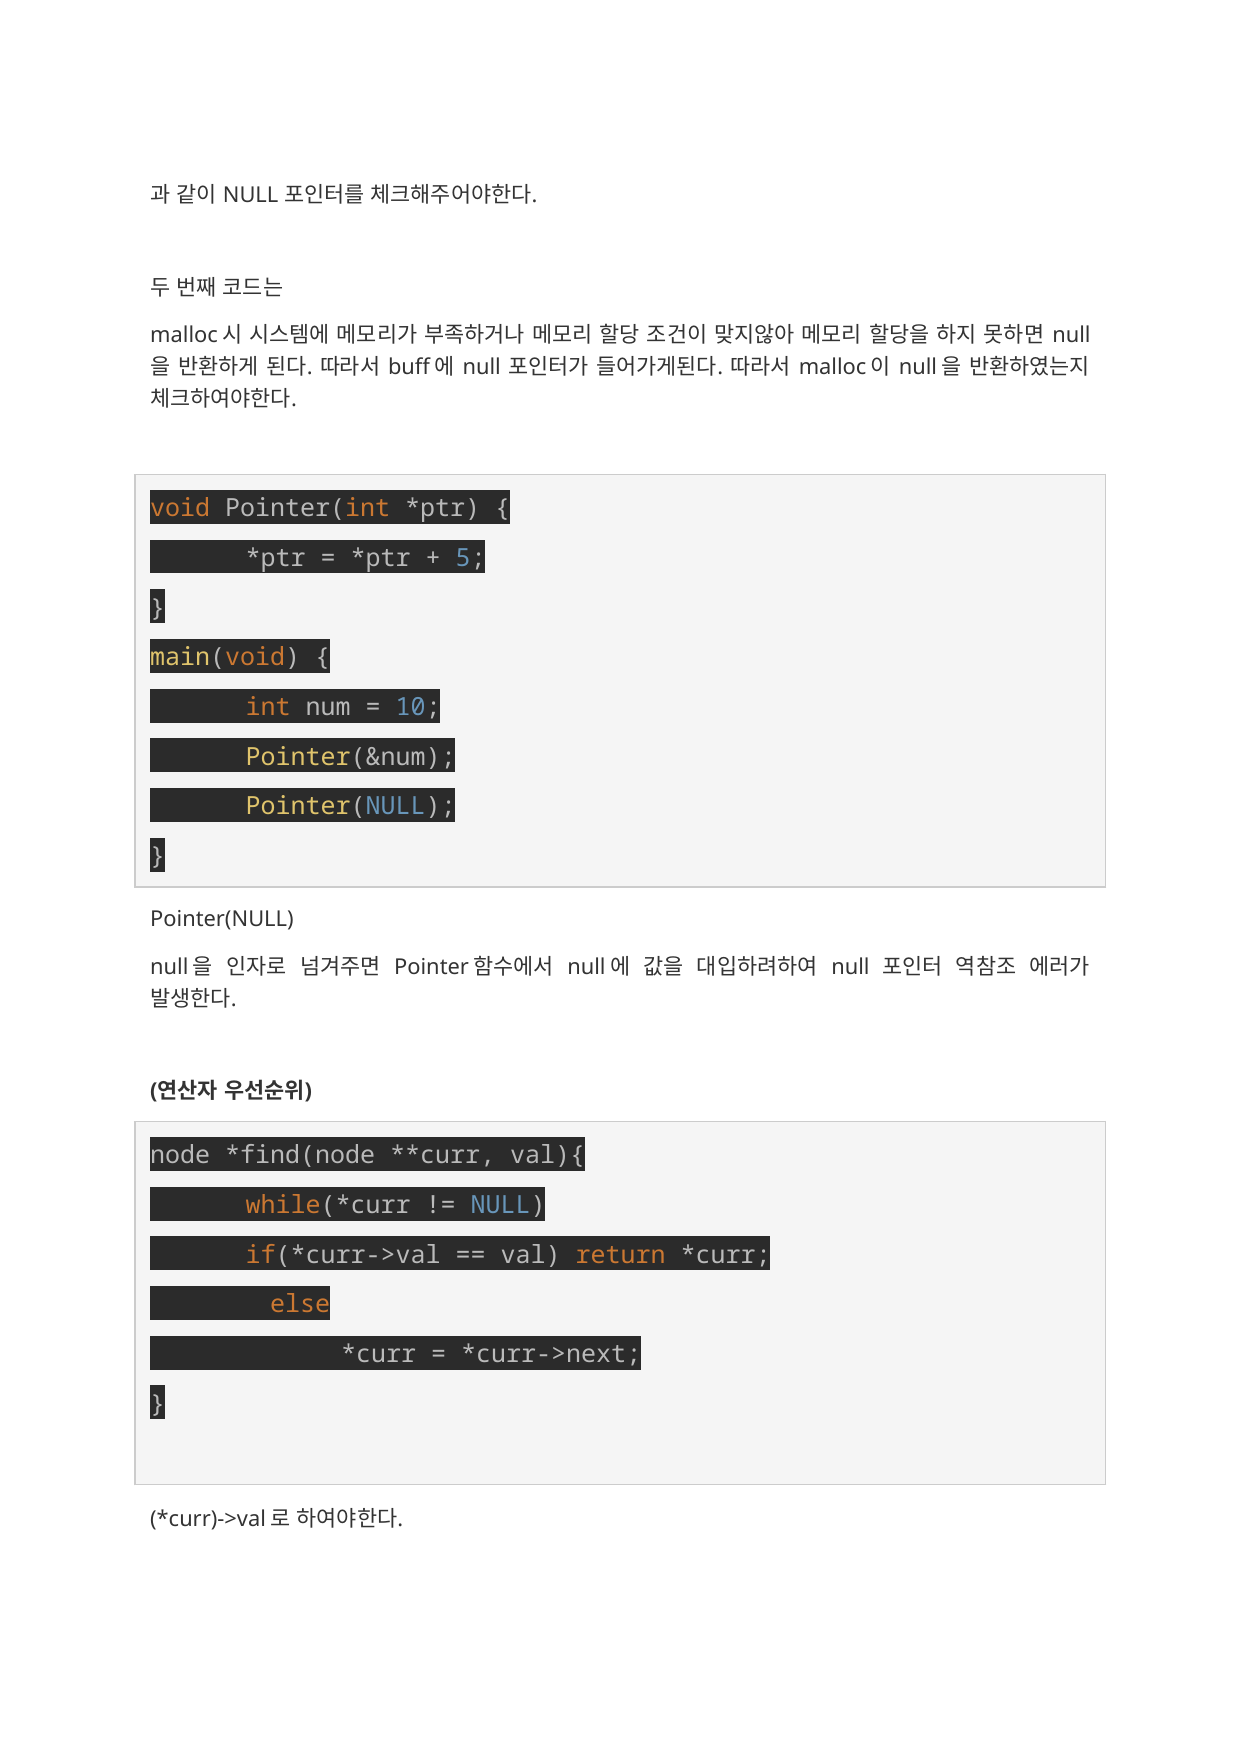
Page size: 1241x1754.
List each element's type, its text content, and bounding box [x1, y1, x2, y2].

text } [136, 573, 1105, 623]
text main(void) { [136, 623, 1105, 672]
text *curr = *curr->next; [136, 1319, 1105, 1369]
text if(*curr->val == val) return *curr; [136, 1220, 1105, 1270]
text } [136, 1369, 1105, 1419]
text Pointer(&num); [136, 722, 1105, 772]
text Pointer(NULL); [136, 772, 1105, 821]
text } [136, 821, 1105, 886]
text Pointer(NULL) [150, 903, 1090, 933]
text void Pointer(int *ptr) { [136, 475, 1105, 523]
text node *find(node **curr, val){ [136, 1122, 1105, 1171]
text null을 인자로 넘겨주면 Pointer함수에서 null에 값을 대입하려하여 null 포인터 역참조 에러가 발생한다. [150, 949, 1090, 1012]
text (연산자 우선순위) [150, 1073, 1090, 1105]
text else [136, 1270, 1105, 1319]
text 두 번째 코드는 [150, 270, 1090, 302]
text malloc시 시스템에 메모리가 부족하거나 메모리 할당 조건이 맞지않아 메모리 할당을 하지 못하면 null을 반환하게 된다. 따라서 buff에 null 포인터가 들어가게된다. 따라서 malloc이 null을 반환하였는지 체크하여야한다. [150, 317, 1090, 413]
text 과 같이 NULL 포인터를 체크해주어야한다. [150, 177, 1090, 209]
text (*curr)->val로 하여야한다. [150, 1501, 1090, 1533]
text while(*curr != NULL) [136, 1171, 1105, 1220]
text *ptr = *ptr + 5; [136, 523, 1105, 573]
text int num = 10; [136, 672, 1105, 722]
